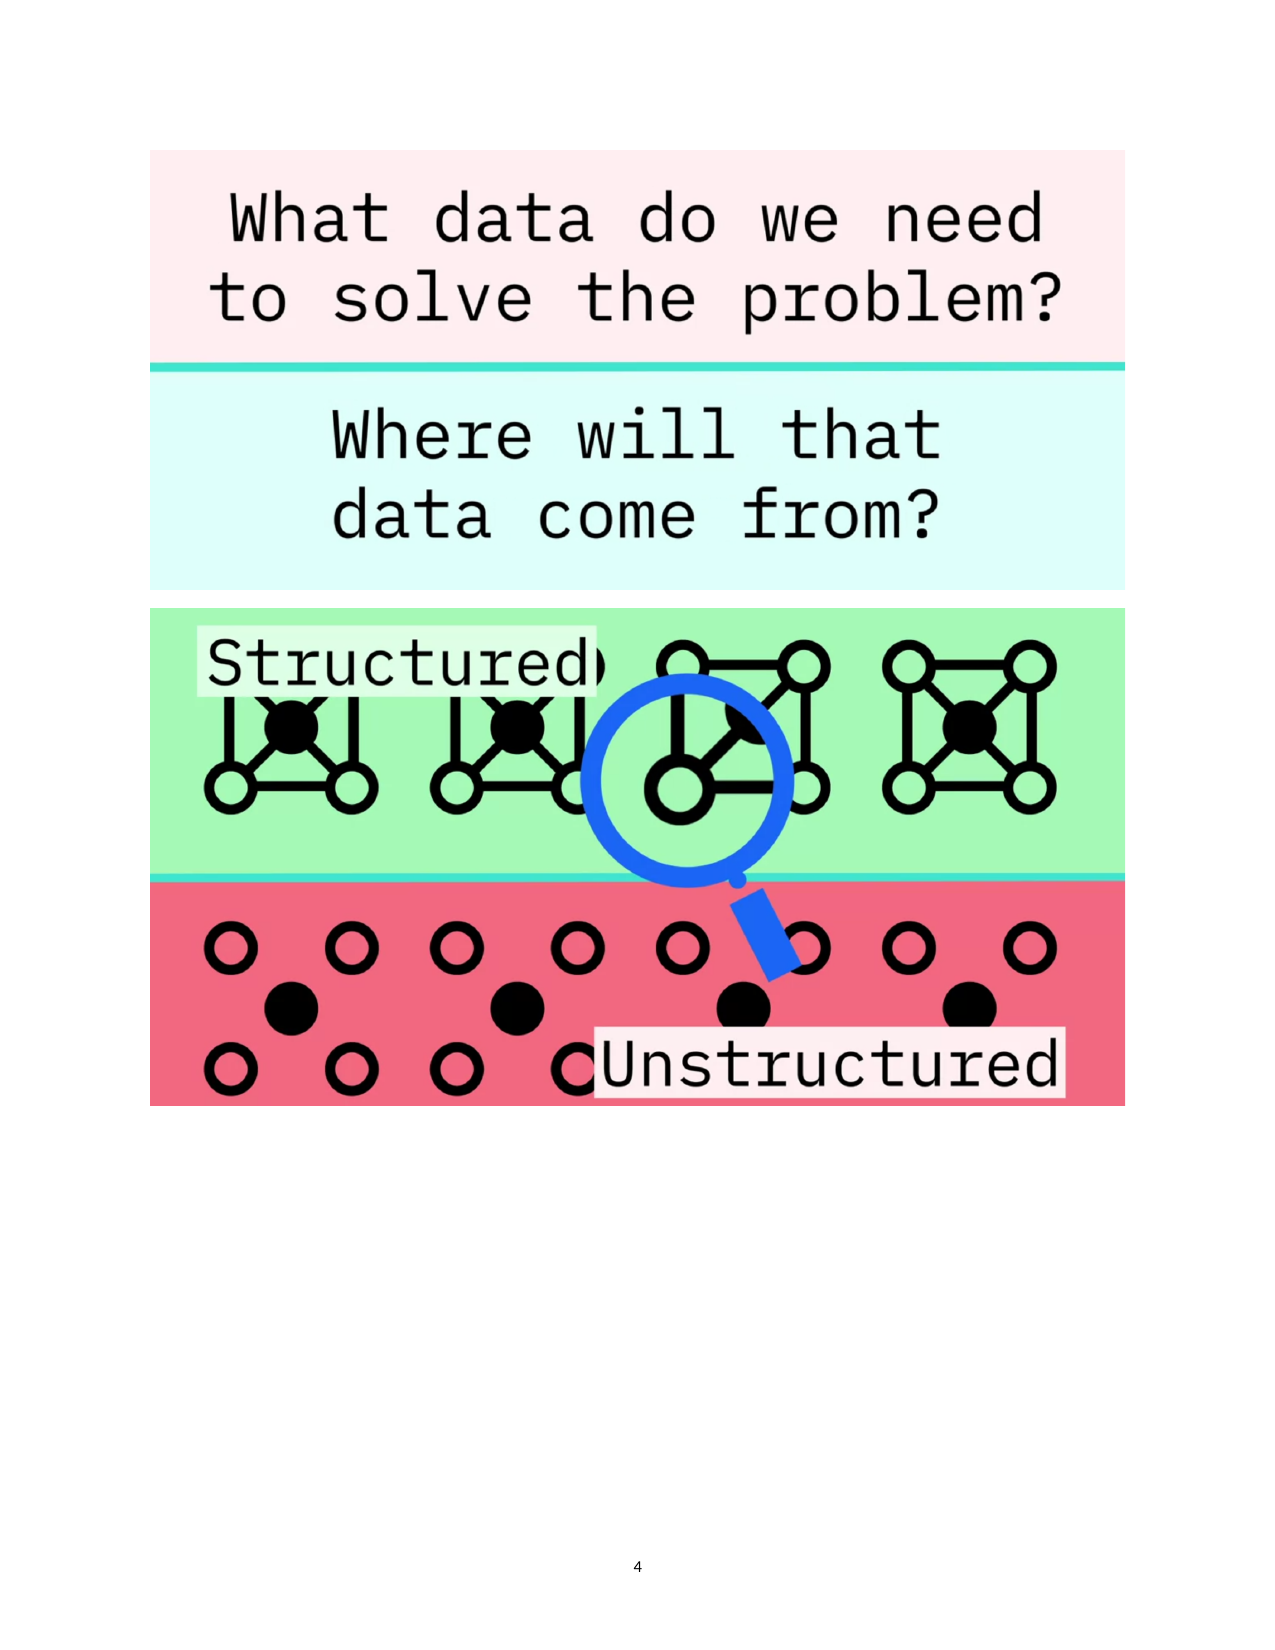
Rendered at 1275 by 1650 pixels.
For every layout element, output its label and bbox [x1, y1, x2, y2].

picture [150, 608, 1125, 1106]
picture [150, 150, 1125, 590]
